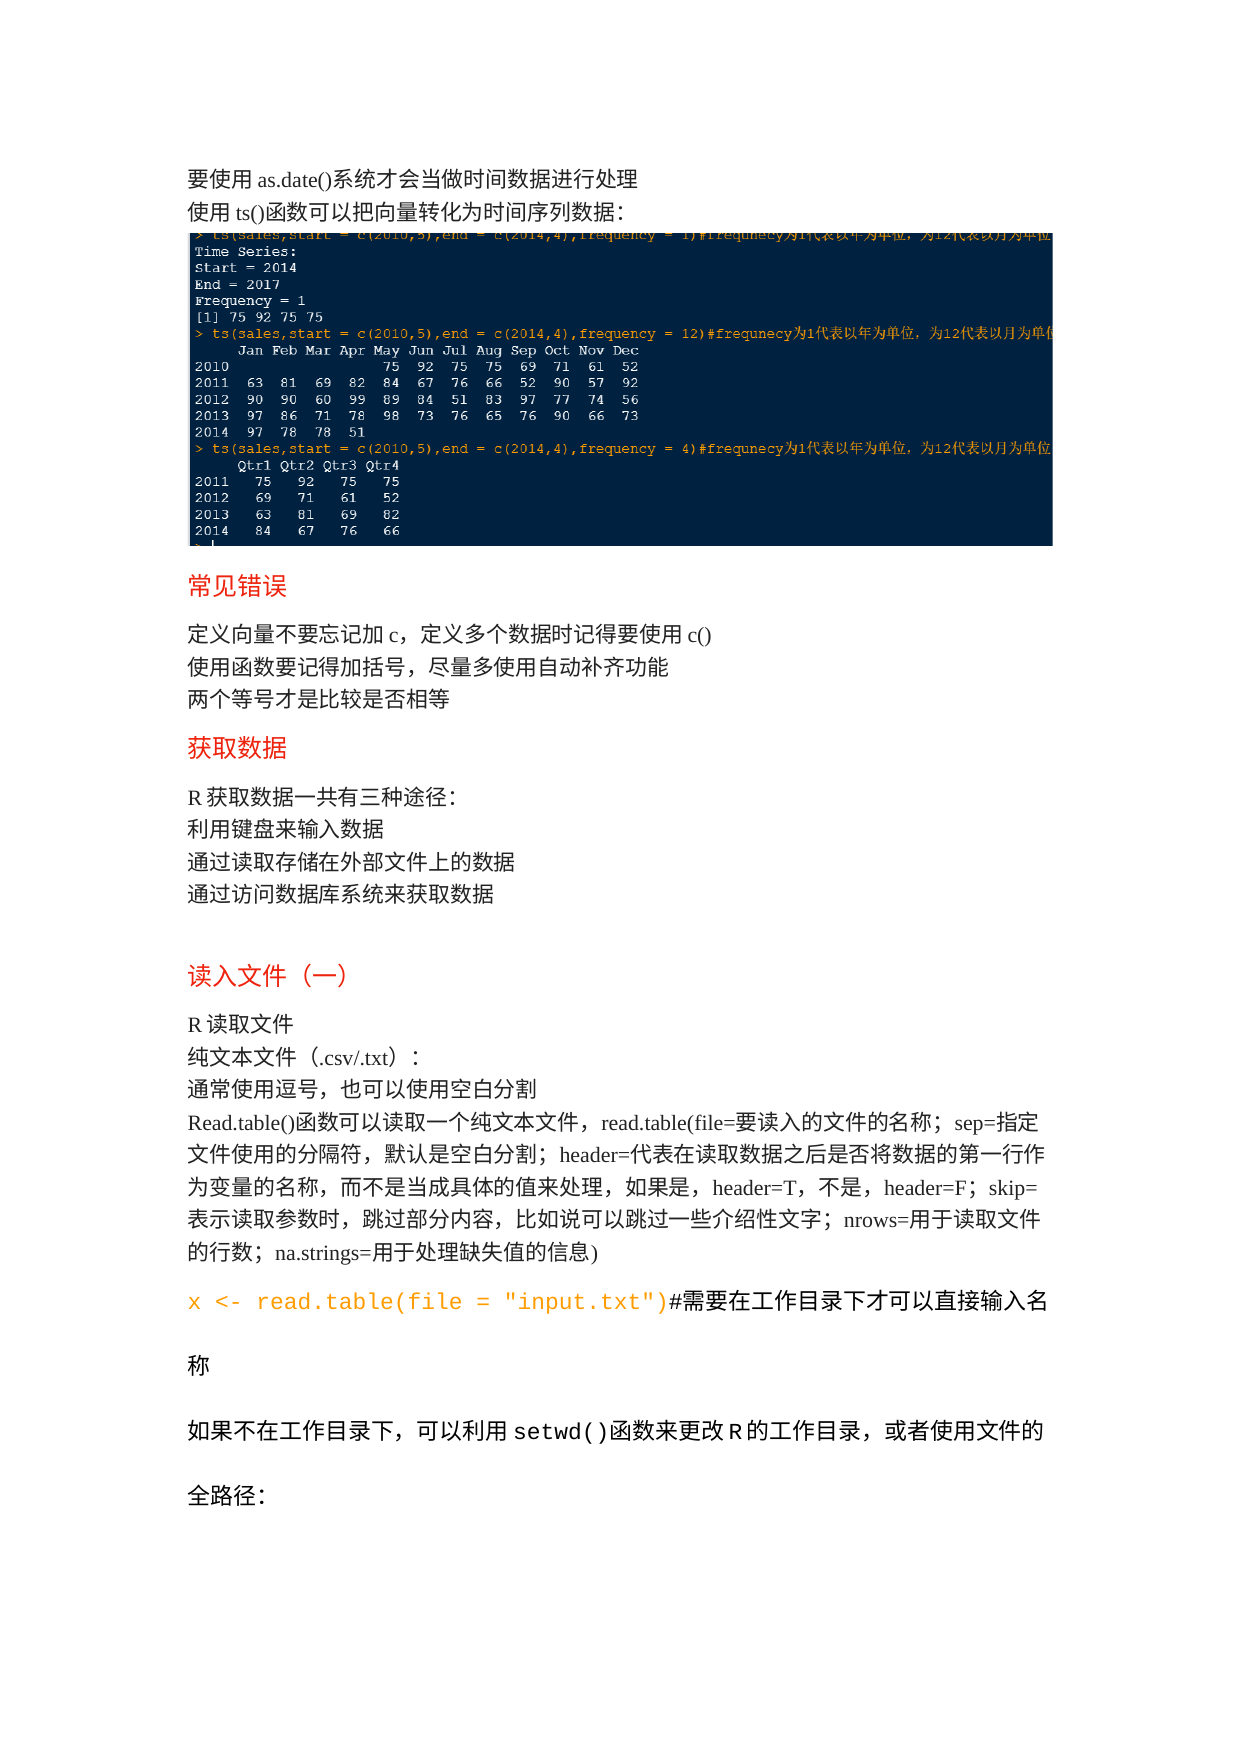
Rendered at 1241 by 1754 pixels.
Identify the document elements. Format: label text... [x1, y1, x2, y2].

text 使用函数要记得加括号，尽量多使用自动补齐功能 [187, 649, 1053, 682]
text 如果不在工作目录下，可以利用setwd()函数来更改R的工作目录，或者使用文件的全路径： [187, 1397, 1053, 1527]
text 要使用as.date()系统才会当做时间数据进行处理 [187, 162, 1053, 194]
text 通过访问数据库系统来获取数据 [187, 877, 1053, 909]
picture [187, 233, 1053, 546]
text 通过读取存储在外部文件上的数据 [187, 844, 1053, 877]
text 读入文件（一） [187, 942, 1053, 1007]
text R读取文件 [187, 1007, 1053, 1039]
text 通常使用逗号，也可以使用空白分割 [187, 1072, 1053, 1104]
text 定义向量不要忘记加c，定义多个数据时记得要使用c() [187, 617, 1053, 649]
text 使用ts()函数可以把向量转化为时间序列数据： [187, 194, 1053, 227]
text 常见错误 [187, 552, 1053, 617]
text 纯文本文件（.csv/.txt）： [187, 1039, 1053, 1072]
text Read.table()函数可以读取一个纯文本文件，read.table(file=要读入的文件的名称；sep=指定文件使用的分隔符，默认是空白分割；header=代表在读取数据之后是否将数据的第一行作为变量的名称，而不是当成具体的值来处理，如果是，header=T，不是，header=F；skip=表示读取参数时，跳过部分内容，比如说可以跳过一些介绍性文字；nrows=用于读取文件的行数；na.strings=用于处理缺失值的信息) [187, 1104, 1053, 1267]
text 两个等号才是比较是否相等 [187, 682, 1053, 714]
text x <- read.table(file = "input.txt")#需要在工作目录下才可以直接输入名称 [187, 1267, 1053, 1397]
text R获取数据一共有三种途径： [187, 779, 1053, 812]
text 获取数据 [187, 714, 1053, 779]
text 利用键盘来输入数据 [187, 812, 1053, 844]
